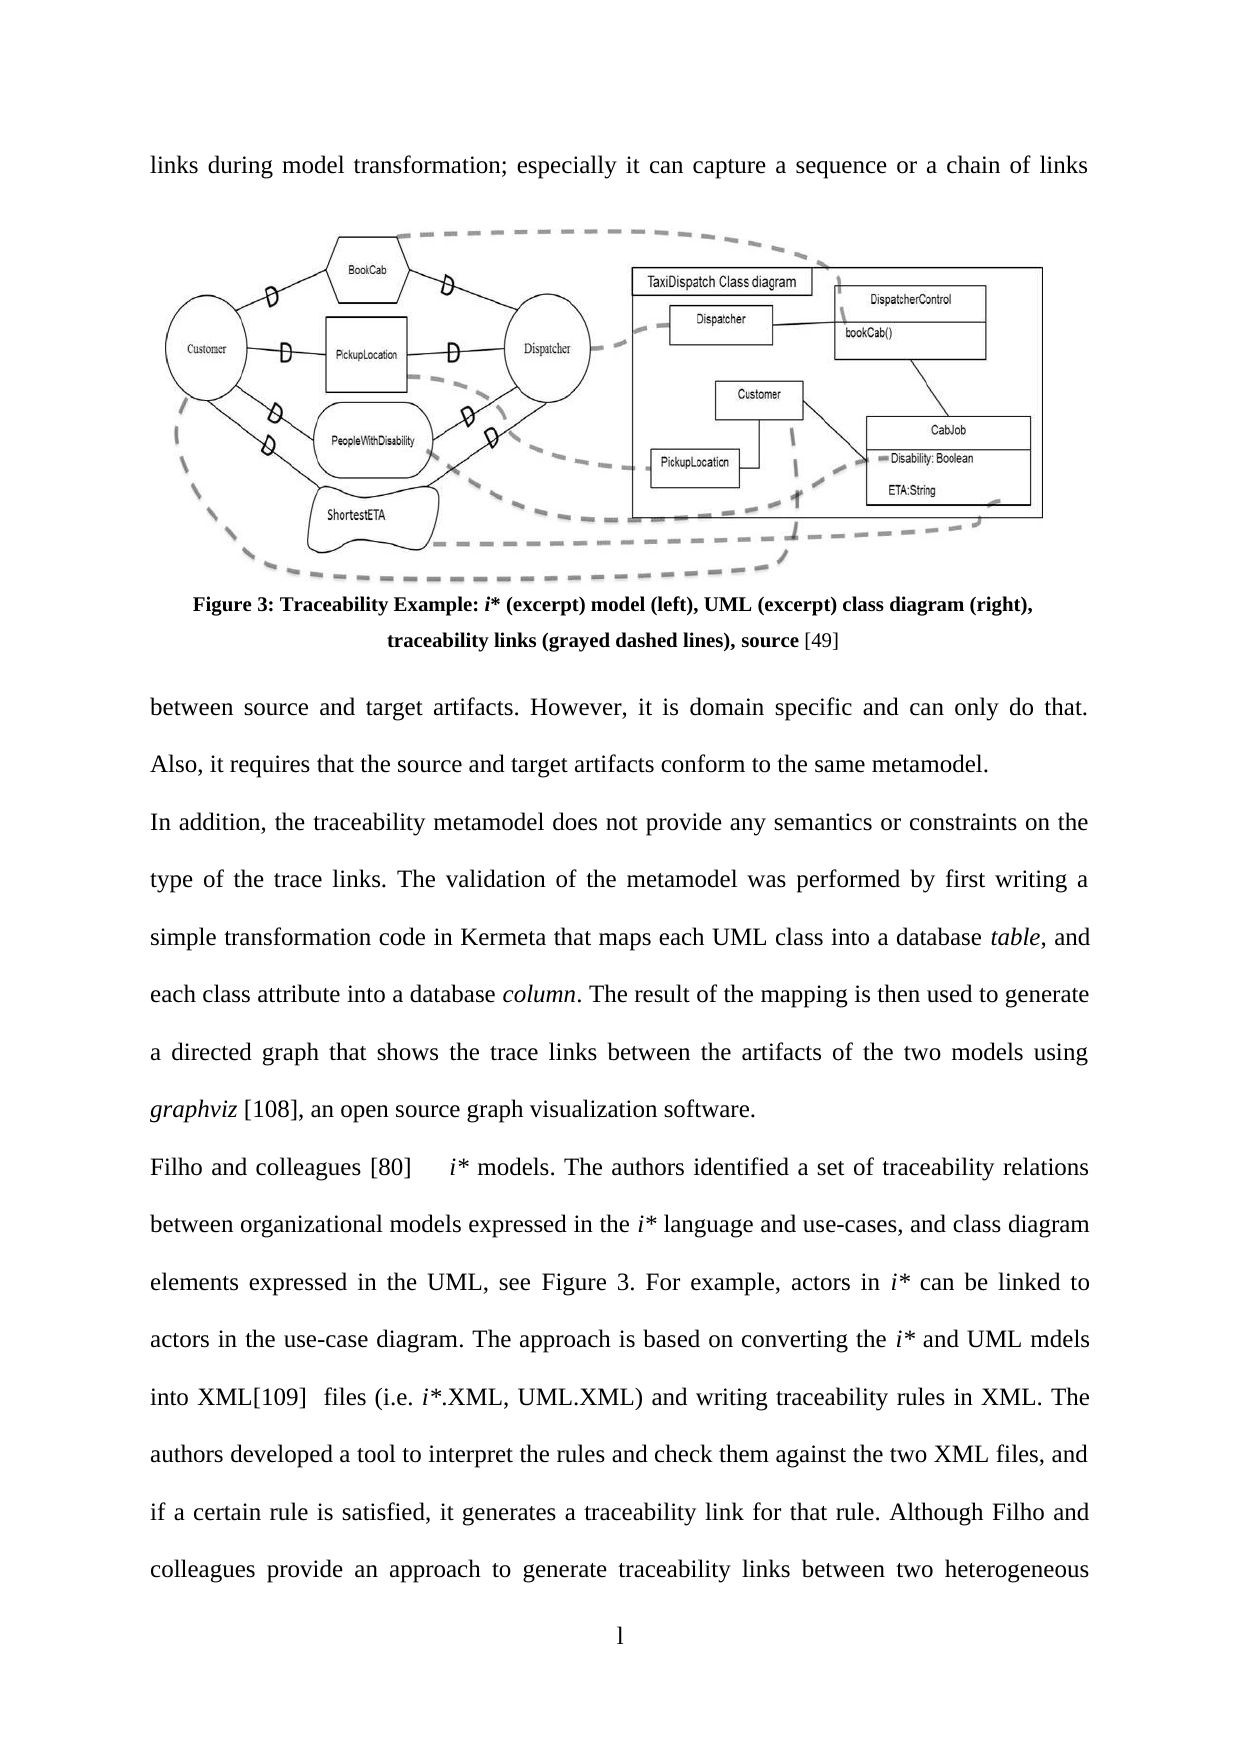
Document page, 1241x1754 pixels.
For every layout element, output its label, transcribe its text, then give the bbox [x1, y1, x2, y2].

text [150, 150, 1090, 778]
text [150, 1152, 1090, 1583]
text In addition, the traceability metamodel does not provide any semantics or constraints on the type of the trace links. The validation of the metamodel was performed by first writing a simple transformation code in Kermeta that maps each UML class into a database table, and each class attribute into a database column. The result of the mapping is then used to generate a directed graph that shows the trace links between the artifacts of the two models using graphviz[108], an open source graph visualization software. [150, 807, 1090, 1123]
picture [165, 223, 1053, 593]
